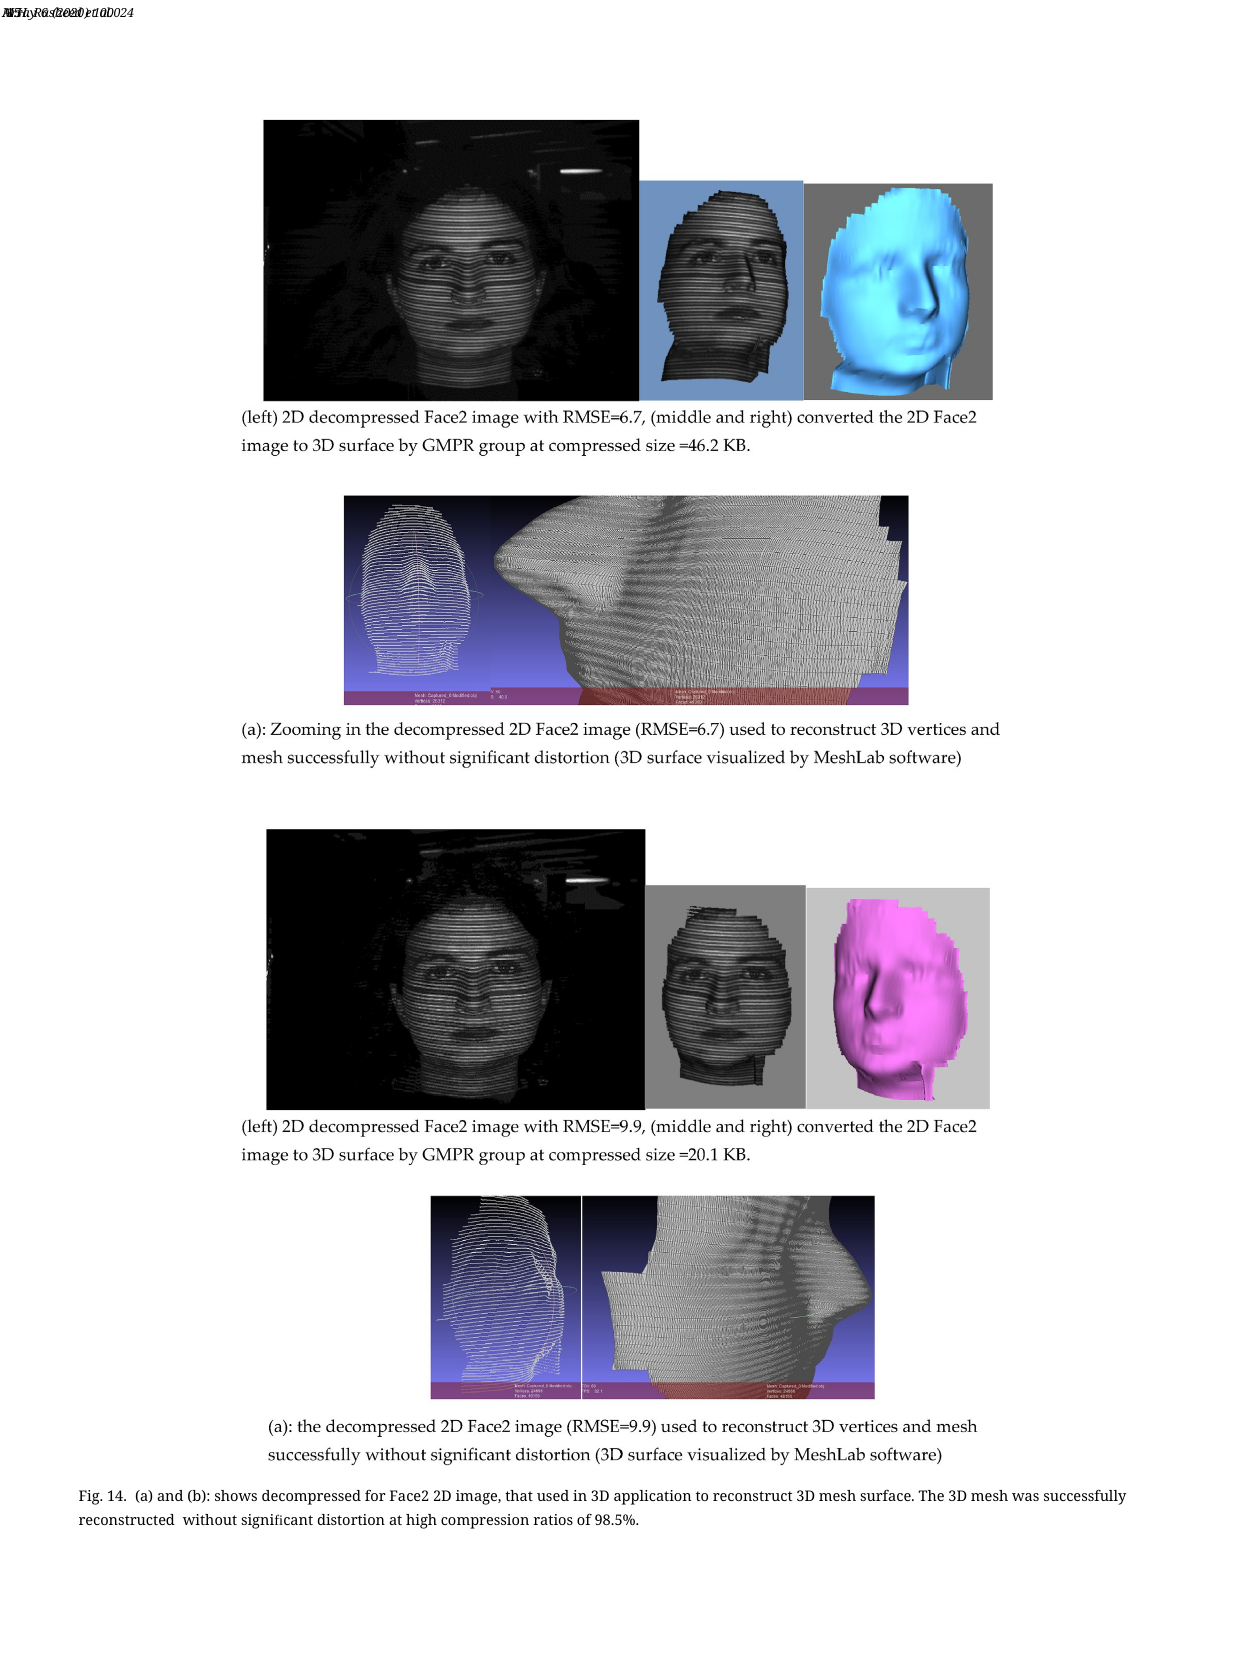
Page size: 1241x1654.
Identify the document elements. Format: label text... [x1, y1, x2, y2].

text Fig. 14. (a) and (b): shows decompressed for Face2 2D image, that used in 3D application to reconstruct 3D mesh surface. The 3D mesh was successfully reconstructed without significant distortion at high compression ratios of 98.5%. [78, 1486, 1173, 1529]
picture [240, 118, 1001, 1466]
